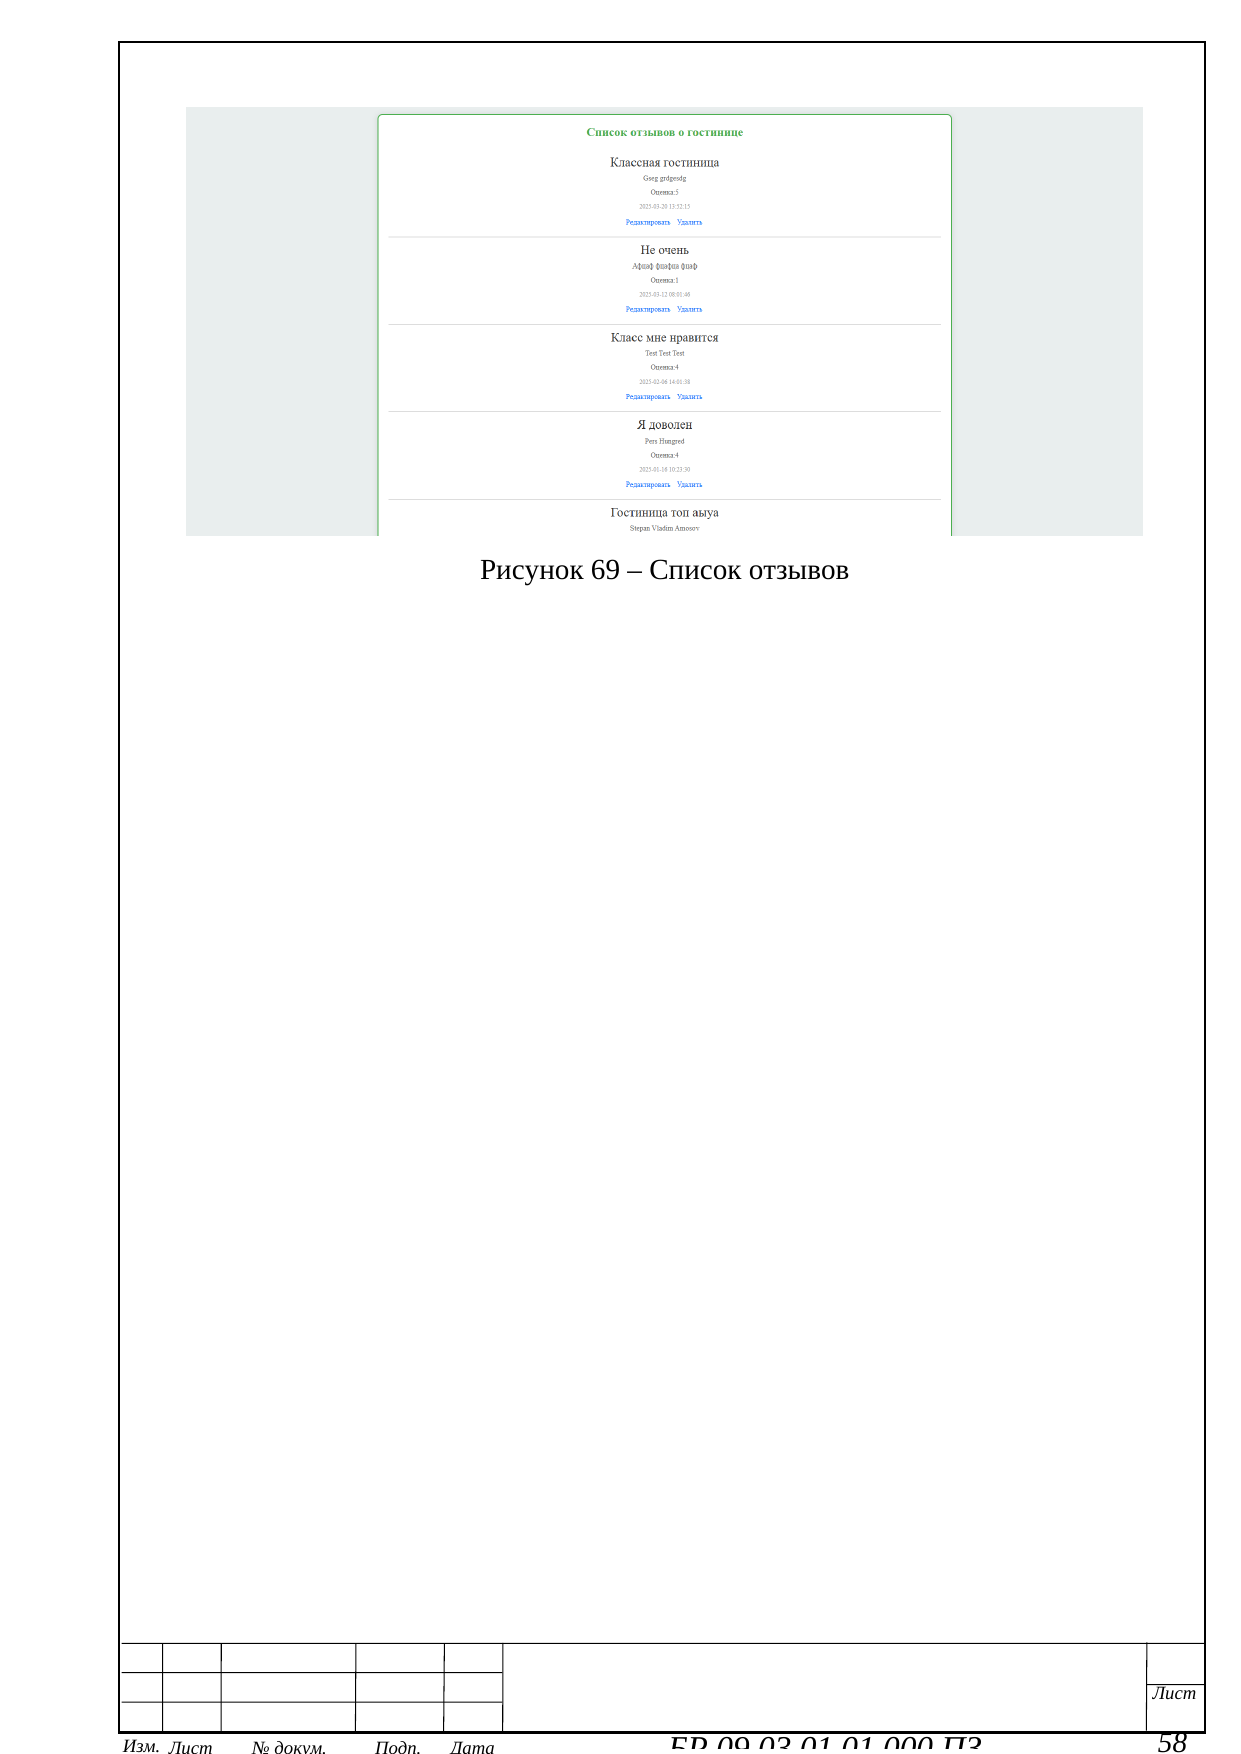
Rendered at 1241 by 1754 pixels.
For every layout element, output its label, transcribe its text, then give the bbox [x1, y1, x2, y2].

text Рисунок 69 – Список отзывов [148, 552, 1181, 586]
picture [186, 107, 1143, 536]
